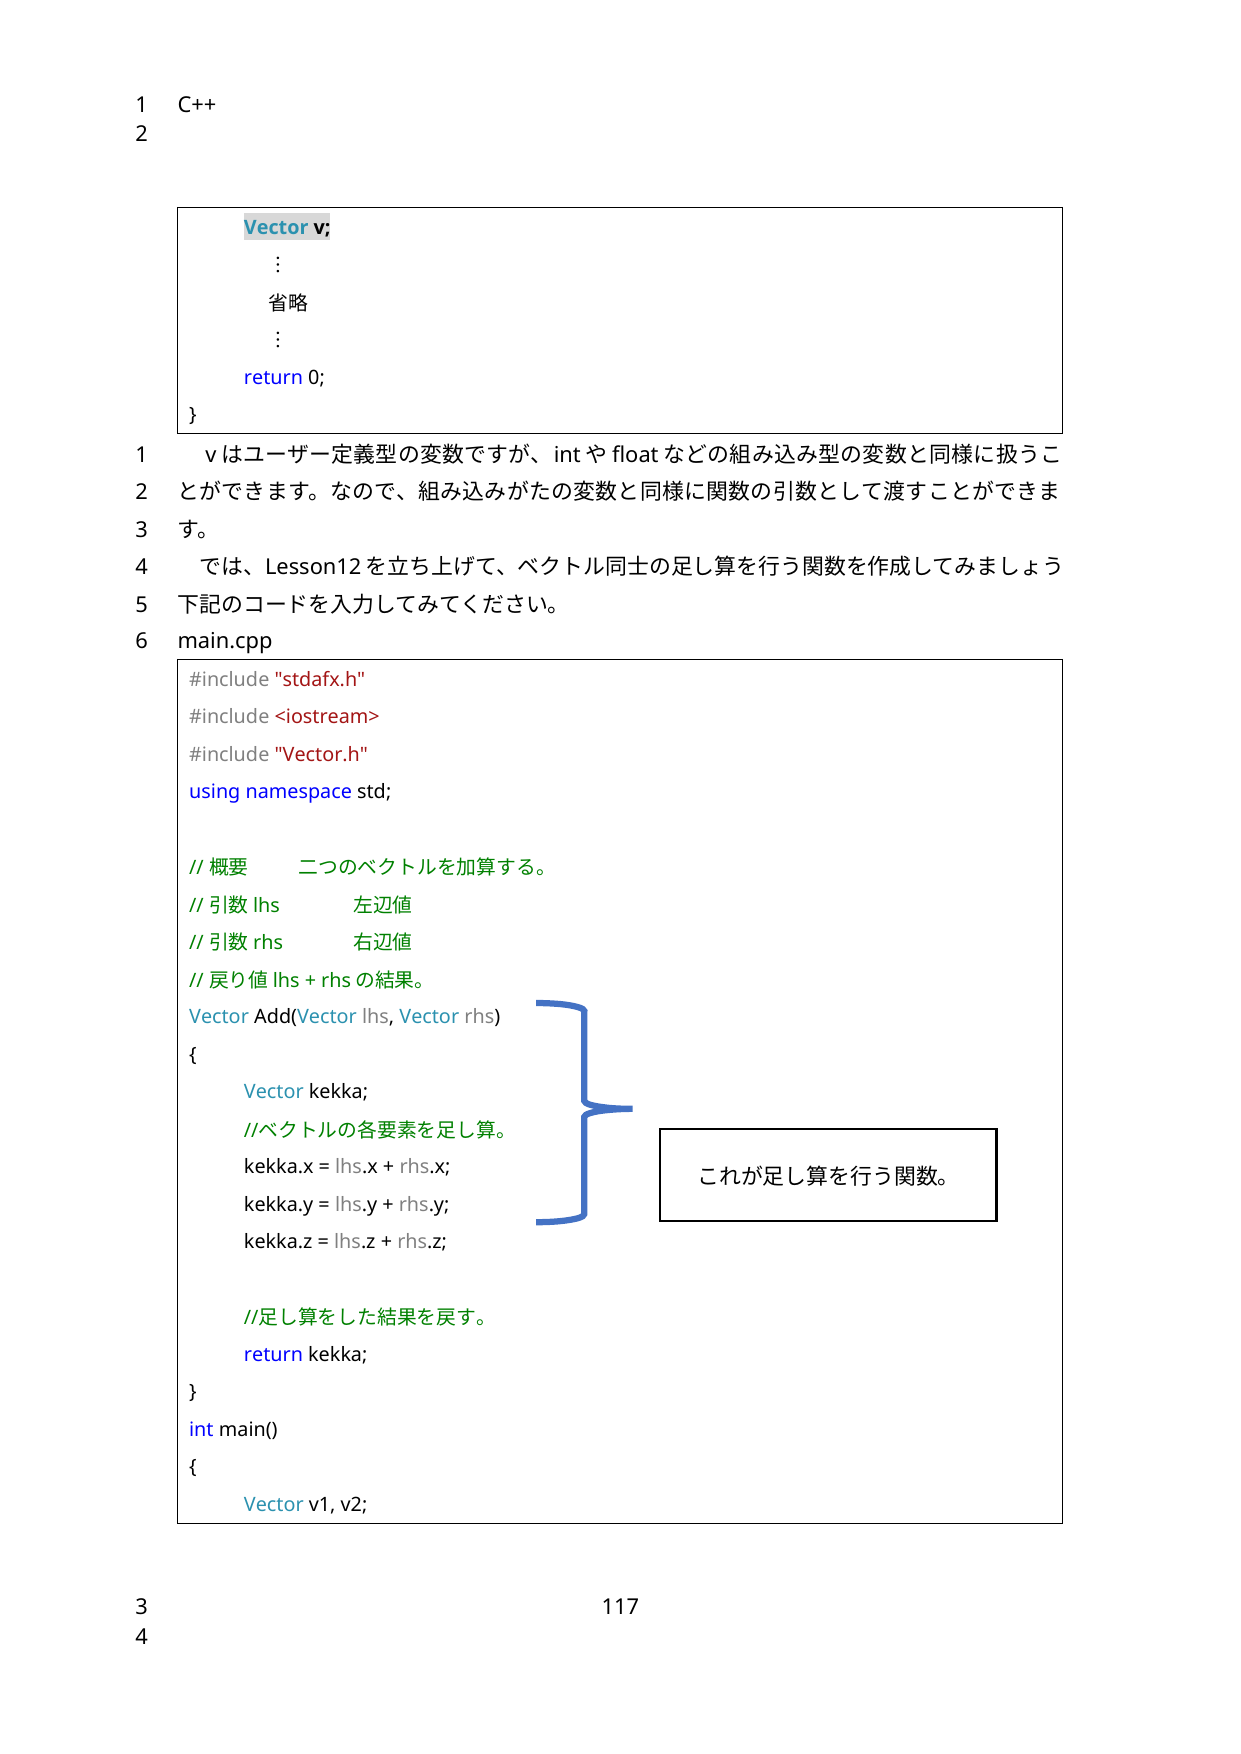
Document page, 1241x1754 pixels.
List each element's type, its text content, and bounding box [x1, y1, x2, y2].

text vはユーザー定義型の変数ですが、intやfloatなどの組み込み型の変数と同様に扱うことができます。なので、組み込みがたの変数と同様に関数の引数として渡すことができます。 [177, 434, 1063, 546]
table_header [178, 208, 1062, 433]
text では、Lesson12を立ち上げて、ベクトル同士の足し算を行う関数を作成してみましょう。下記のコードを入力してみてください。 [177, 546, 1063, 621]
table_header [178, 660, 1062, 1522]
text main.cpp [177, 621, 1063, 659]
